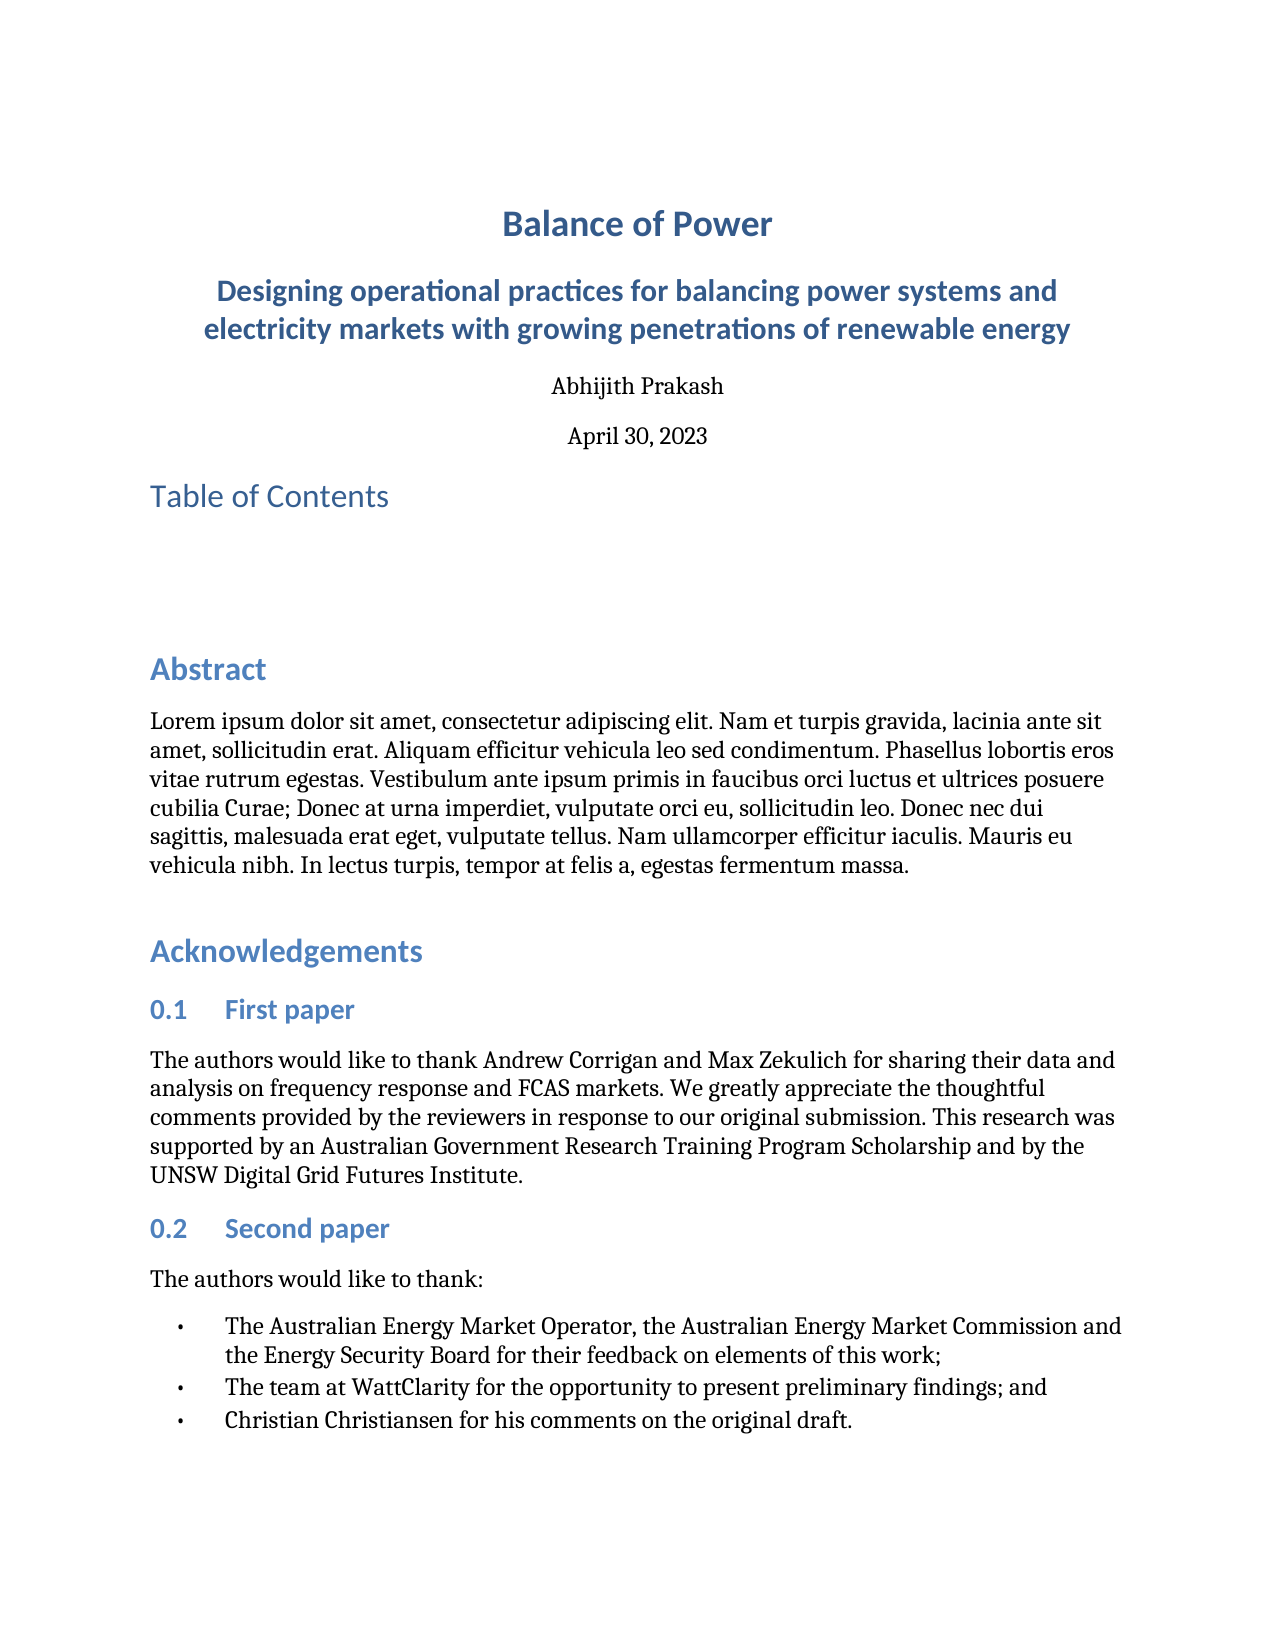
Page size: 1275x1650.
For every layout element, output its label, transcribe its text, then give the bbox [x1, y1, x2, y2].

subtitle Abstract [150, 648, 1125, 688]
text Lorem ipsum dolor sit amet, consectetur adipiscing elit. Nam et turpis gravida, lacinia ante sit amet, sollicitudin erat. Aliquam efficitur vehicula leo sed condimentum. Phasellus lobortis eros vitae rutrum egestas. Vestibulum ante ipsum primis in faucibus orci luctus et ultrices posuere cubilia Curae; Donec at urna imperdiet, vulputate orci eu, sollicitudin leo. Donec nec dui sagittis, malesuada erat eget, vulputate tellus. Nam ullamcorper efficitur iaculis. Mauris eu vehicula nibh. In lectus turpis, tempor at felis a, egestas fermentum massa. [150, 707, 1125, 880]
subtitle Designing operational practices for balancing power systems and electricity markets with growing penetrations of renewable energy [150, 271, 1125, 347]
subtitle 0.1 First paper [150, 991, 1125, 1027]
subtitle 0.2 Second paper [150, 1210, 1125, 1246]
list The team at WattClarity for the opportunity to present preliminary findings; and [175, 1373, 1125, 1402]
text The authors would like to thank Andrew Corrigan and Max Zekulich for sharing their data and analysis on frequency response and FCAS markets. We greatly appreciate the thoughtful comments provided by the reviewers in response to our original submission. This research was supported by an Australian Government Research Training Program Scholarship and by the UNSW Digital Grid Futures Institute. [150, 1046, 1125, 1189]
text April 30, 2023 [150, 422, 1125, 450]
title Balance of Power [150, 200, 1125, 246]
subtitle Acknowledgements [150, 930, 1125, 970]
text The authors would like to thank: [150, 1264, 1125, 1293]
list Christian Christiansen for his comments on the original draft. [175, 1406, 1125, 1434]
text Abhijith Prakash [150, 372, 1125, 401]
list The Australian Energy Market Operator, the Australian Energy Market Commission and the Energy Security Board for their feedback on elements of this work; [175, 1312, 1125, 1369]
